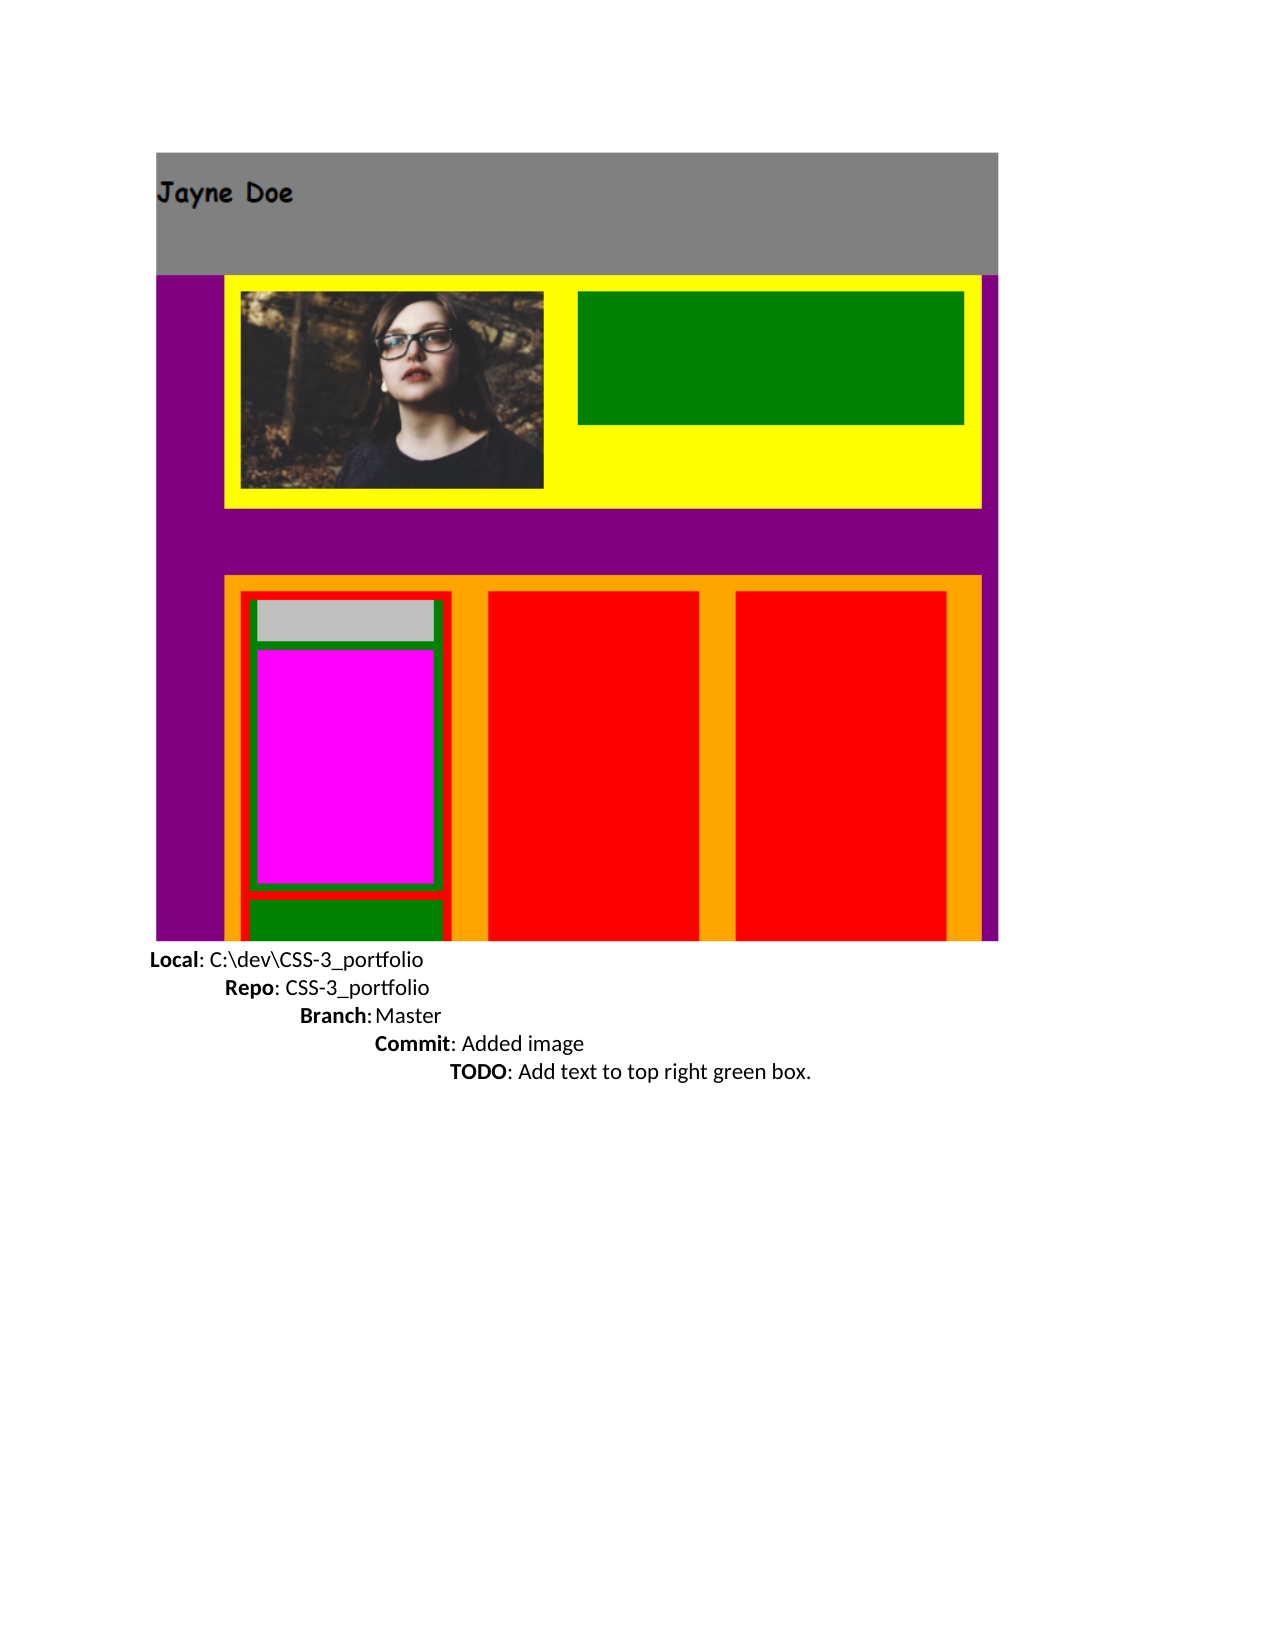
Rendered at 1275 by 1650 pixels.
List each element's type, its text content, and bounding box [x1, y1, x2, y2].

text TODO: Add text to top right green box. [375, 1057, 1125, 1085]
picture [150, 150, 1005, 945]
text Branch: Master [150, 1001, 1125, 1029]
text Repo: CSS-3_portfolio [150, 973, 1125, 1001]
text Commit: Added image [300, 1029, 1125, 1057]
text Local: C:\dev\CSS-3_portfolio [150, 945, 1125, 973]
